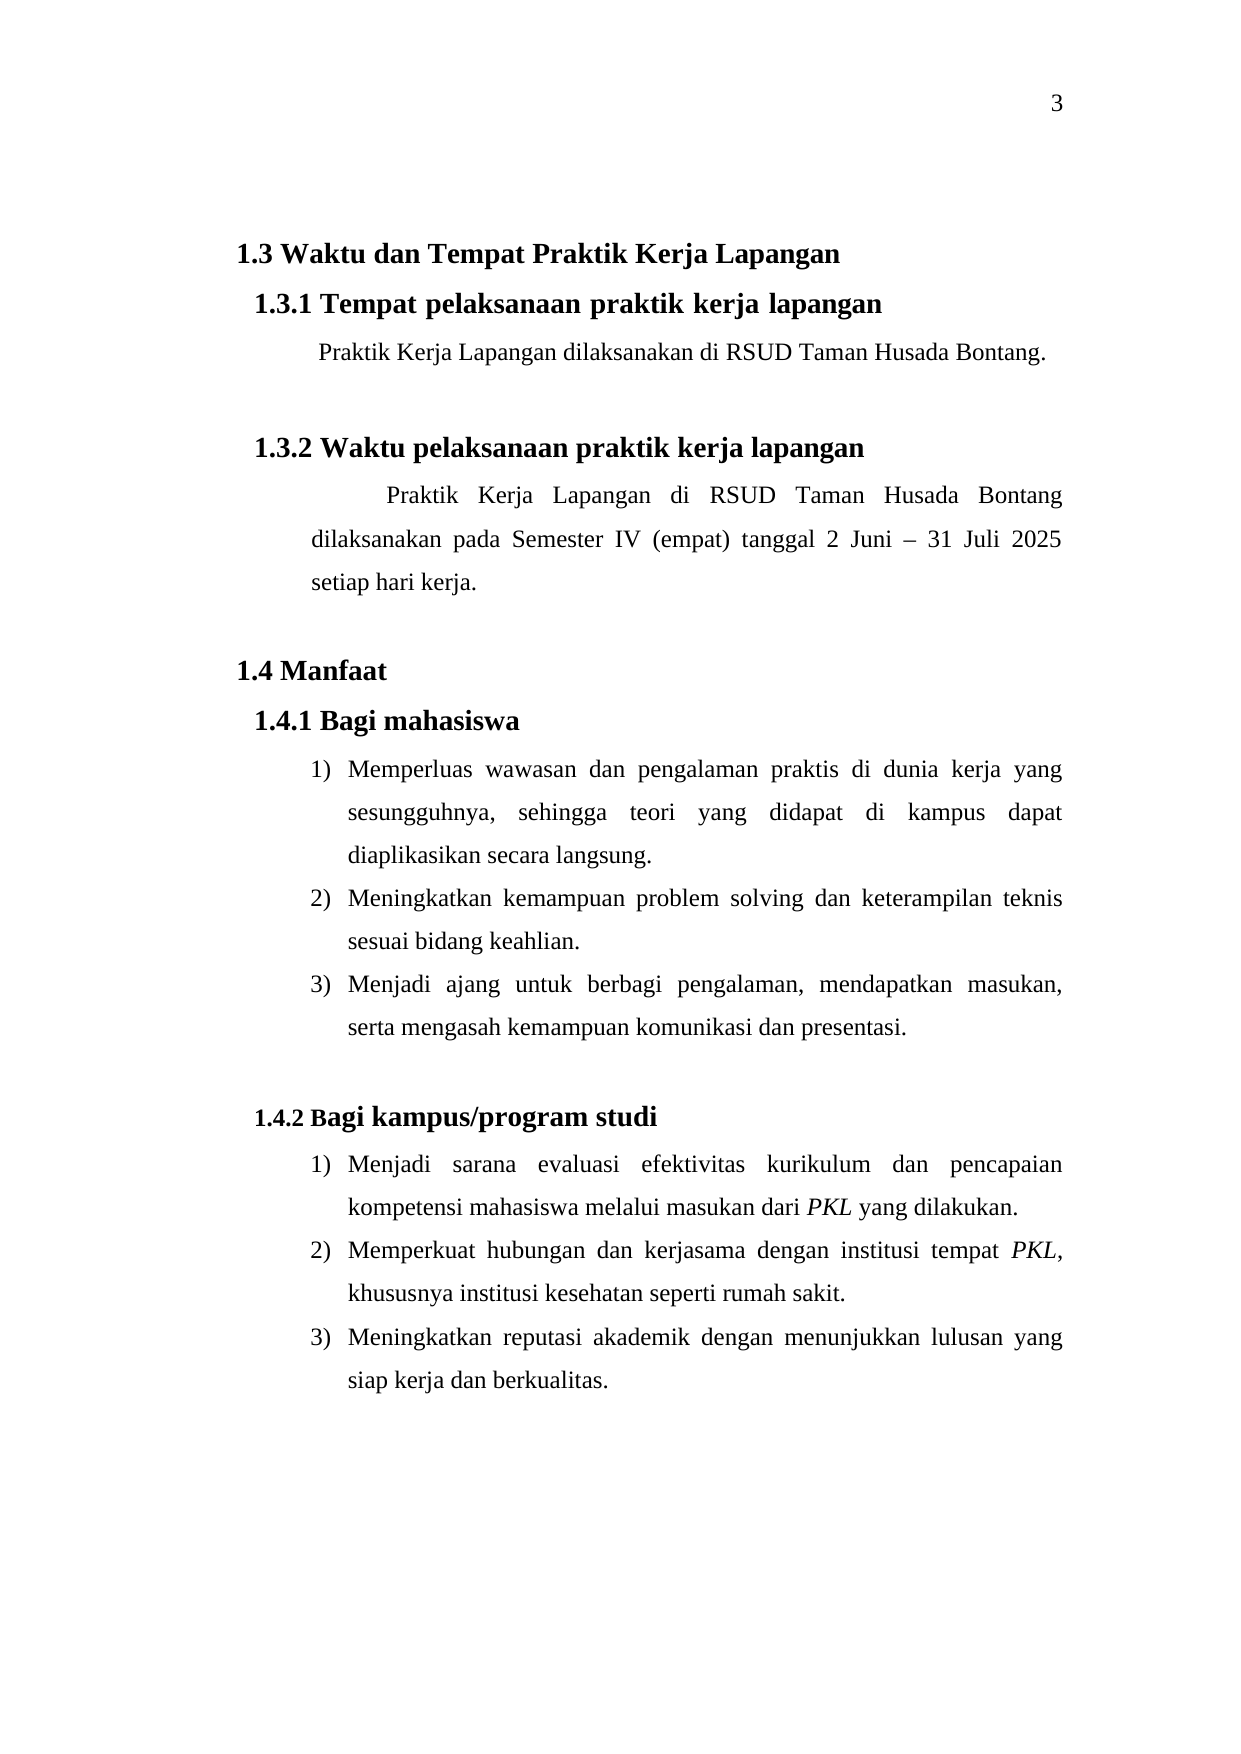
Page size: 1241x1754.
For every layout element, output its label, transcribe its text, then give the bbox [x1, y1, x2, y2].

list Bagi kampus/program studi [254, 1099, 1063, 1132]
list Bagi mahasiswa [254, 703, 1063, 737]
list Meningkatkan reputasi akademik dengan menunjukkan lulusan yang siap kerja dan berkualitas. [310, 1322, 1063, 1393]
list Tempat pelaksanaan praktik kerja lapangan [254, 287, 1063, 320]
list Waktu pelaksanaan praktik kerja lapangan [254, 430, 1063, 464]
text 1.4 Manfaat [236, 653, 1063, 687]
list Meningkatkan kemampuan problem solving dan keterampilan teknis sesuai bidang keahlian. [310, 883, 1063, 955]
list Menjadi sarana evaluasi efektivitas kurikulum dan pencapaian kompetensi mahasiswa melalui masukan dari PKL yang dilakukan. [310, 1149, 1063, 1221]
list Memperluas wawasan dan pengalaman praktis di dunia kerja yang sesungguhnya, sehingga teori yang didapat di kampus dapat diaplikasikan secara langsung. [310, 754, 1063, 869]
list Menjadi ajang untuk berbagi pengalaman, mendapatkan masukan, serta mengasah kemampuan komunikasi dan presentasi. [310, 969, 1063, 1041]
text Praktik Kerja Lapangan di RSUD Taman Husada Bontang dilaksanakan pada Semester IV (empat) tanggal 2 Juni – 31 Juli 2025 setiap hari kerja. [311, 481, 1063, 596]
text 1.3 Waktu dan Tempat Praktik Kerja Lapangan [236, 236, 1063, 270]
list Memperkuat hubungan dan kerjasama dengan institusi tempat PKL, khususnya institusi kesehatan seperti rumah sakit. [310, 1235, 1063, 1307]
text Praktik Kerja Lapangan dilaksanakan di RSUD Taman Husada Bontang. [243, 337, 1063, 366]
